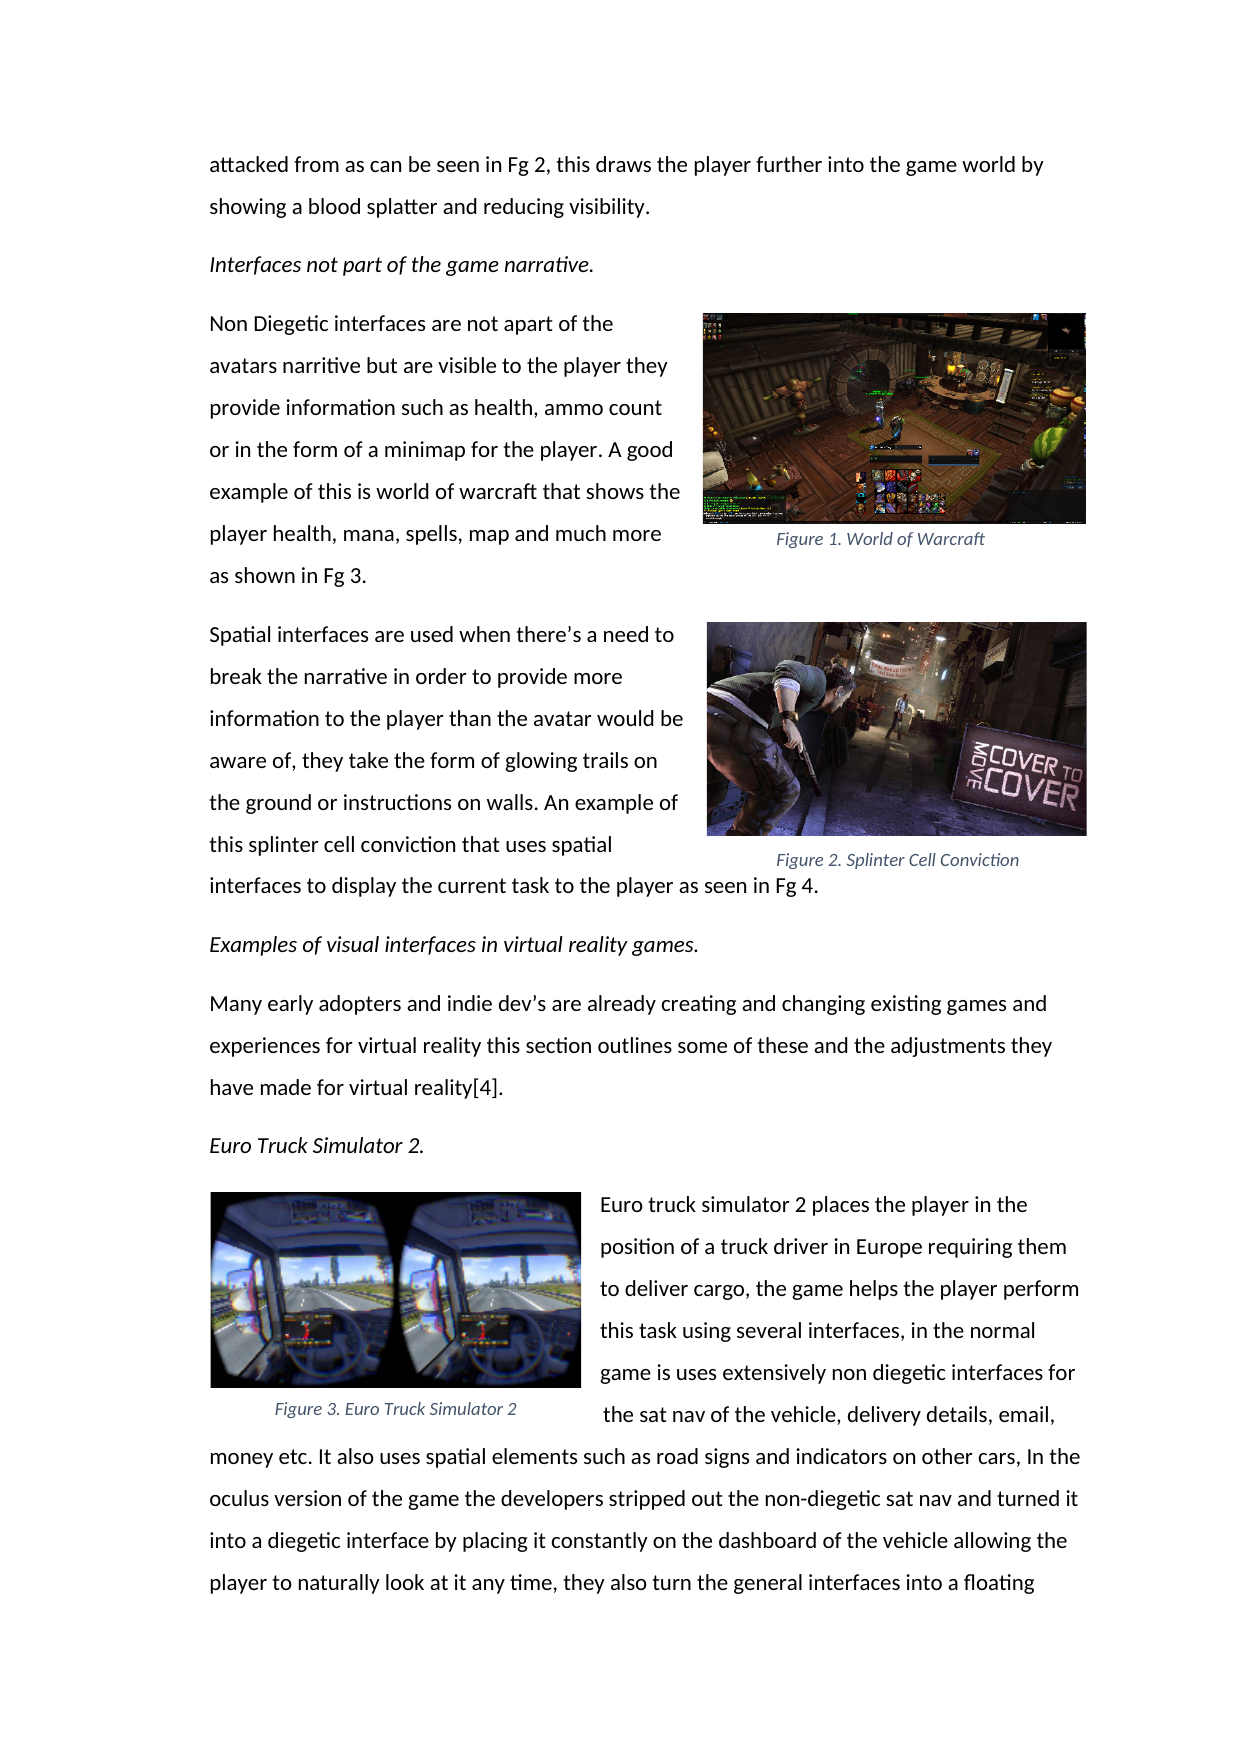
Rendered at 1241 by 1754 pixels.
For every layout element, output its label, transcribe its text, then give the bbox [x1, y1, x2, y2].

text Spatial interfaces are used when there’s a need to break the narrative in order to provide more information to the player than the avatar would be aware of, they take the form of glowing trails on the ground or instructions on walls. An example of this splinter cell conviction that uses spatial interfaces to display the current task to the player as seen in Fg 4. [209, 494, 1090, 774]
picture [705, 622, 1087, 835]
text Non Diegetic interfaces are not apart of the avatars narritive but are visible to the player they provide information such as health, ammo count or in the form of a minimap for the player. A good example of this is world of warcraft that shows the player health, mana, spells, map and much more as shown in Fg 3. [209, 309, 1090, 463]
subtitle Euro Truck Simulator 2. [209, 1048, 1090, 1076]
picture [701, 443, 1086, 523]
text Euro truck simulator 2 places the player in the position of a truck driver in Europe requiring them to deliver cargo, the game helps the player perform this task using several interfaces, in the normal game is uses extensively non diegetic interfaces for the sat nav of the vehicle, delivery details, email, money etc. It also uses spatial elements such as road signs and indicators on other cars, In the oculus version of the game the developers stripped out the non-diegetic sat nav and turned it into a diegetic interface by placing it constantly on the dashboard of the vehicle allowing the player to naturally look at it any time, they also turn the general interfaces into a floating diegetic interface that hovers above the steering wheel, all other spatial elements remain the same in the game. [209, 1106, 1090, 1596]
text Many early adopters and indie dev’s are already creating and changing existing games and experiences for virtual reality this section outlines some of these and the adjustments they have made for virtual reality[4]. [209, 905, 1090, 1017]
subtitle Examples of visual interfaces in virtual reality games. [209, 804, 1090, 874]
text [209, 150, 1090, 220]
subtitle Interfaces not part of the game narrative. [209, 251, 1090, 279]
picture [209, 1108, 582, 1301]
